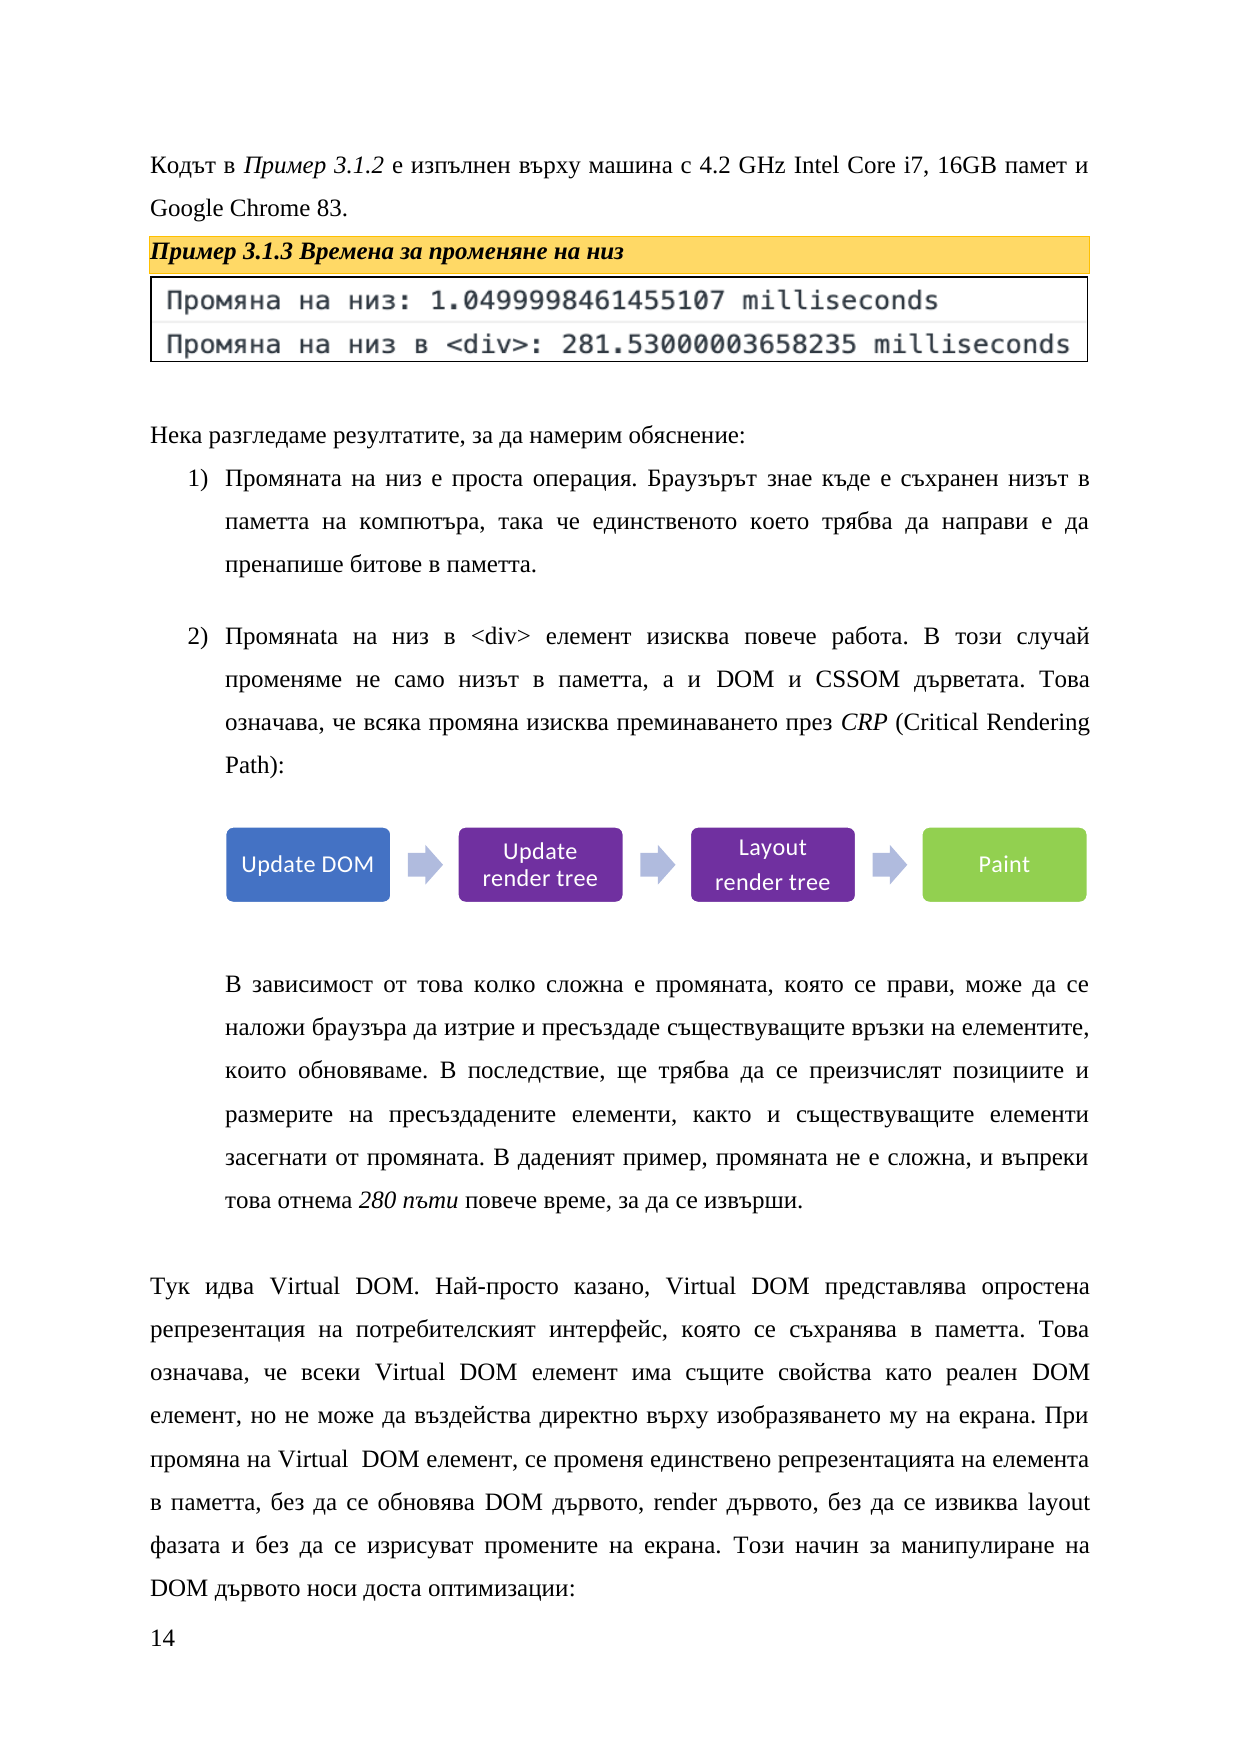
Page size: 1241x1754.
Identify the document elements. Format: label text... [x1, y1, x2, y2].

text В зависимост от това колко сложна е промяната, която се прави, може да се наложи браузъра да изтрие и пресъздаде съществуващите връзки на елементите, които обновяваме. В последствие, ще трябва да се преизчислят позициите и размерите на пресъздадените елементи, както и съществуващите елементи засегнати от промяната. В даденият пример, промяната не е сложна, и въпреки това отнема 280 пъти повече време, за да се извърши. [225, 969, 1090, 1214]
list Промянаta на низ в <div> елемент изисква повече работа. В този случай променяме не само низът в паметта, а и DOM и CSSOM дърветата. Това означава, че всяка промяна изисква преминаването през CRP (Critical Rendering Path): [187, 621, 1090, 779]
picture [152, 278, 1087, 361]
text Тук идва Virtual DOM. Най-просто казано, Virtual DOM представлява опростена репрезентация на потребителският интерфейс, която се съхранява в паметта. Това означава, че всеки Virtual DOM елемент има същите свойства като реален DOM елемент, но не може да въздейства директно върху изобразяването му на екрана. При промяна на Virtual DOM елемент, се променя единствено репрезентацията на елемента в паметта, без да се обновява DOM дървото, render дървото, без да се извиква layout фазата и без да се изрисуват промените на екрана. Tози начин за манипулиране на DOM дървото носи доста оптимизации: [150, 1271, 1090, 1602]
text Нека разгледаме резултатите, за да намерим обяснение: [150, 420, 1090, 448]
text Кодът в Пример 3.1.2 е изпълнен върху машина с 4.2 GHz Intel Core i7, 16GB памет и Google Chrome 83. [150, 150, 1090, 222]
list Промяната на низ е проста операция. Браузърът знае къде е съхранен низът в паметта на компютъра, така че единственото което трябва да направи е да пренапише битове в паметта. [187, 463, 1090, 578]
